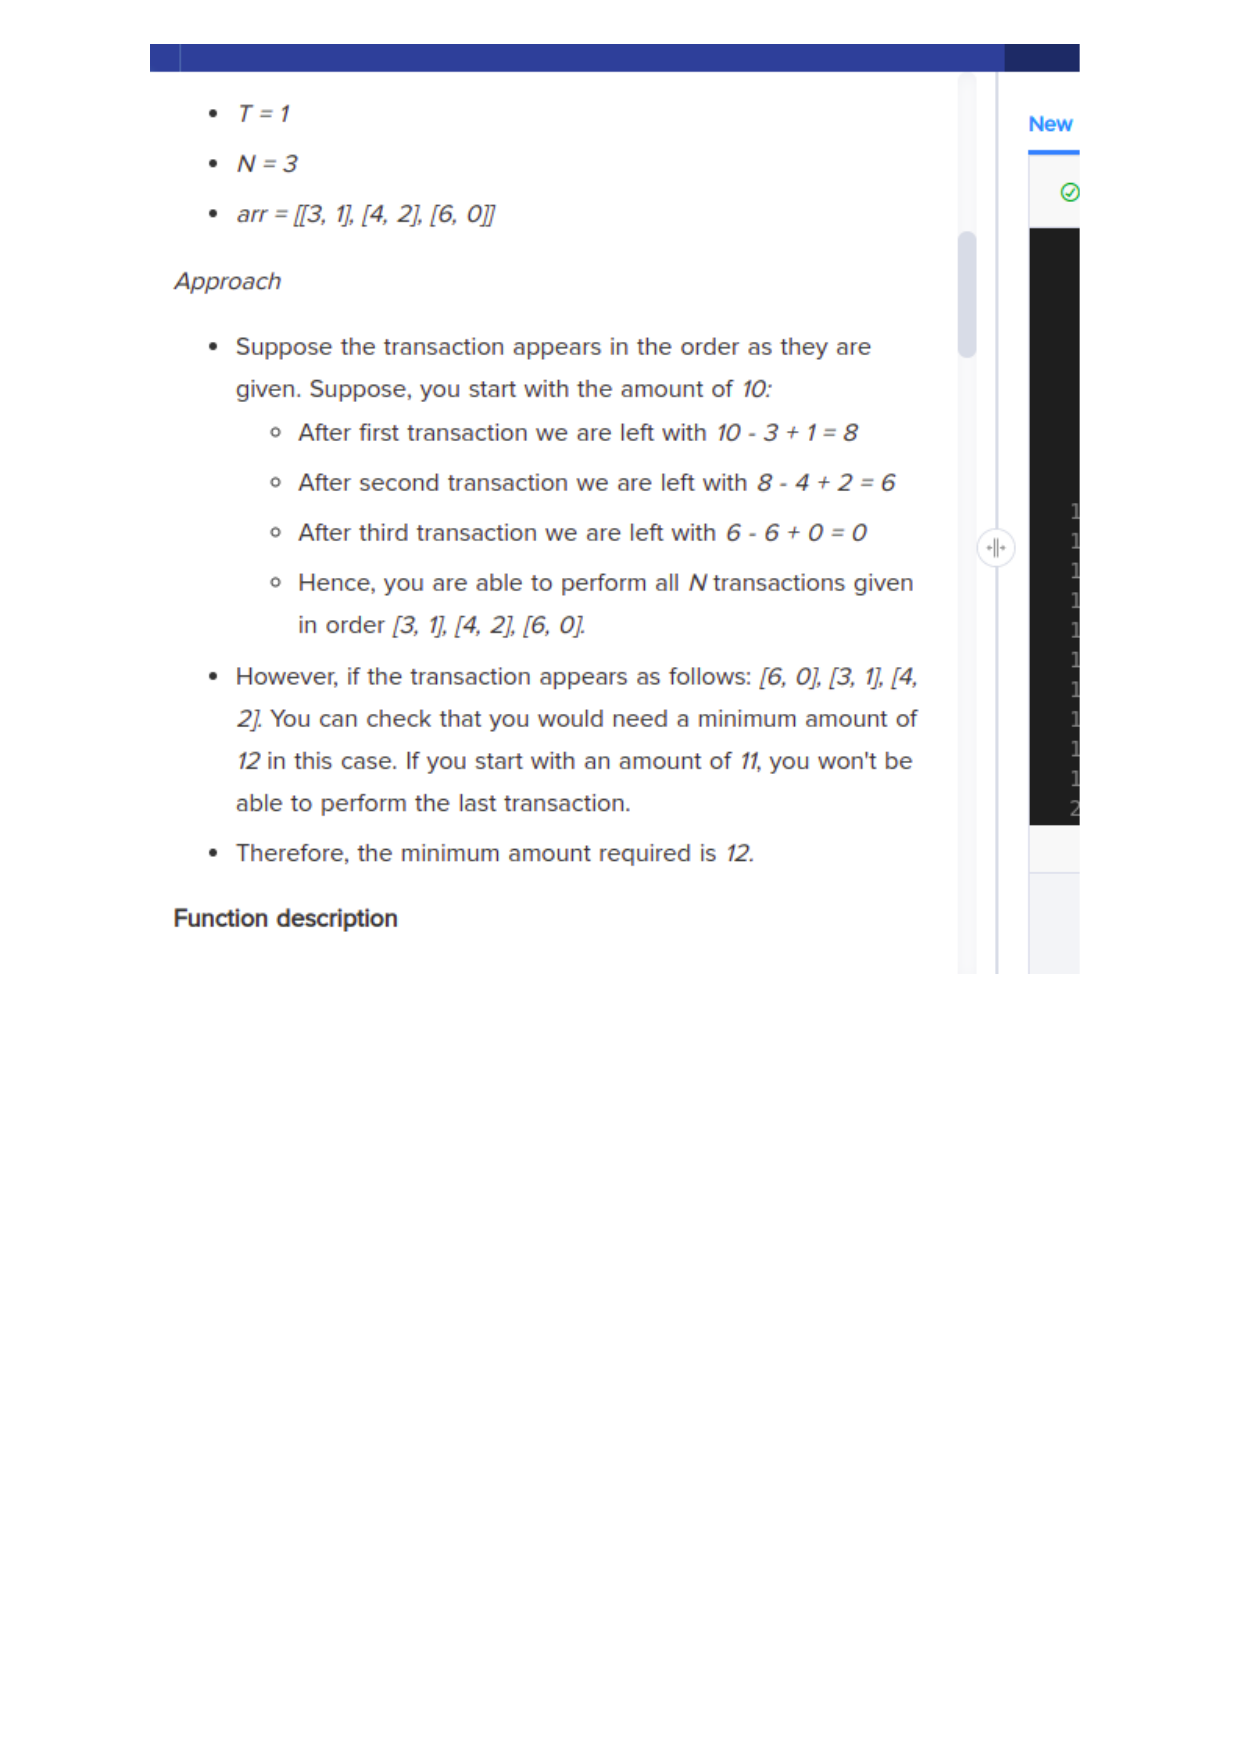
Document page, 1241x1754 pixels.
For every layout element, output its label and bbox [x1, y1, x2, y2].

picture [150, 44, 1080, 974]
